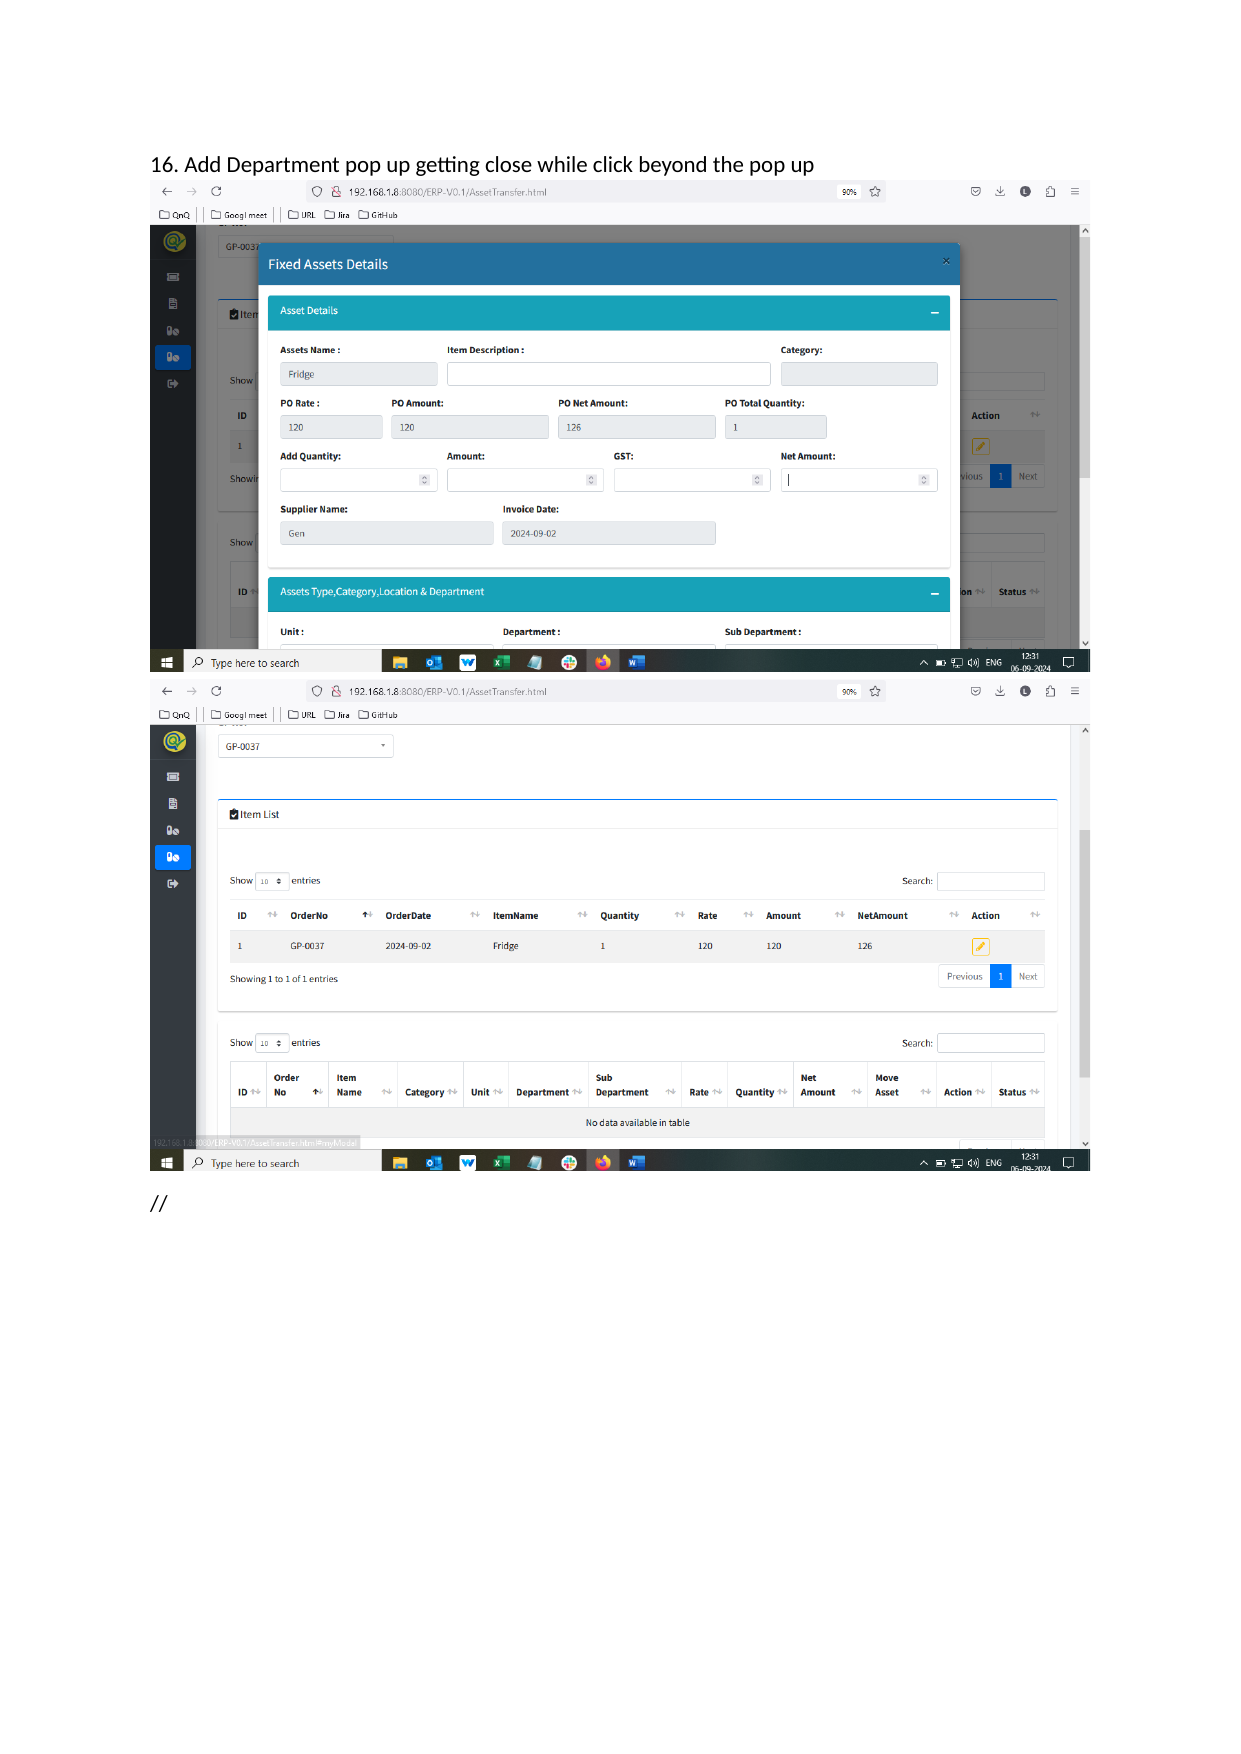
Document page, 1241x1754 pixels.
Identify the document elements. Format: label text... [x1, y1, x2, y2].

picture [150, 180, 1091, 672]
text // [150, 1189, 1090, 1217]
picture [150, 679, 1091, 1171]
text 16. Add Department pop up getting close while click beyond the pop up [150, 150, 1090, 180]
